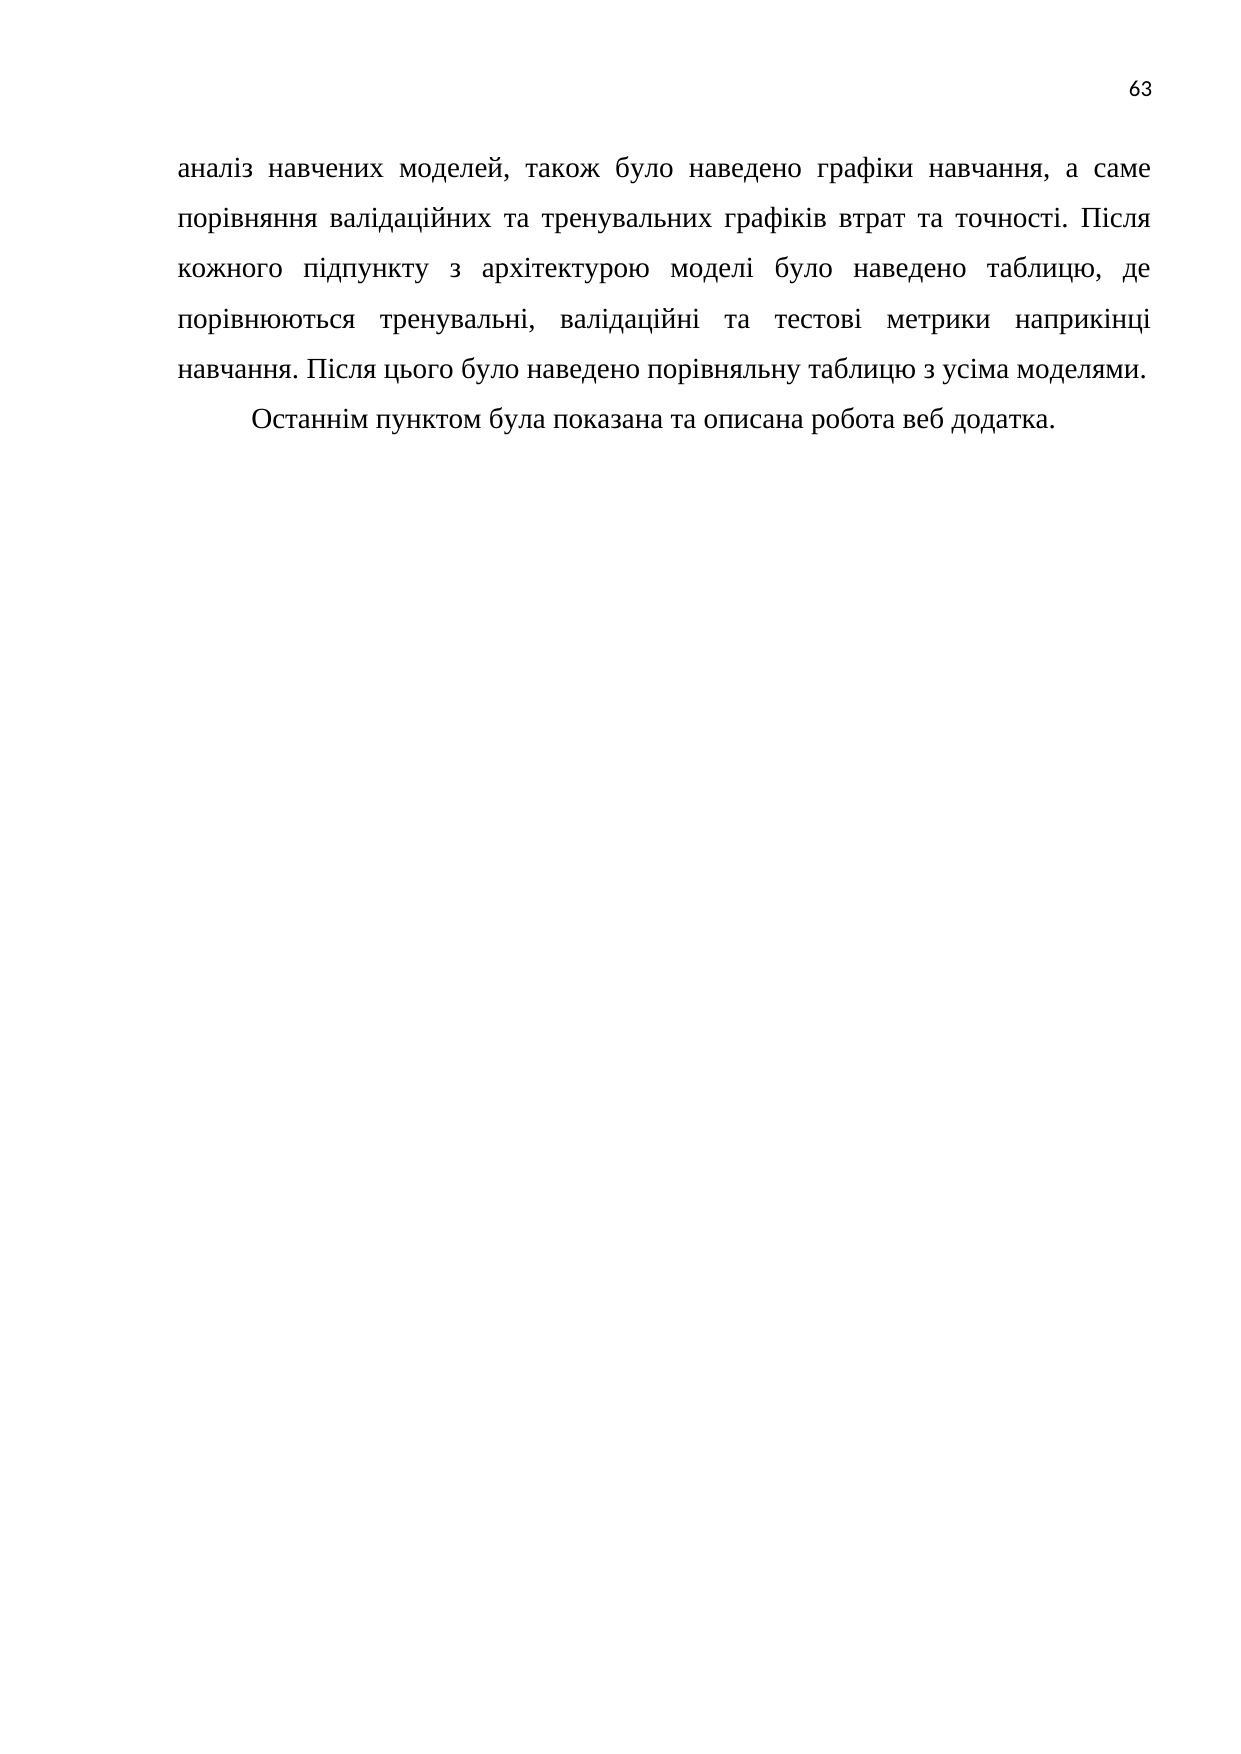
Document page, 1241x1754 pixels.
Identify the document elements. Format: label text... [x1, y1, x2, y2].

text Останнім пунктом була показана та описана робота веб додатка. [177, 402, 1152, 435]
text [177, 150, 1152, 385]
